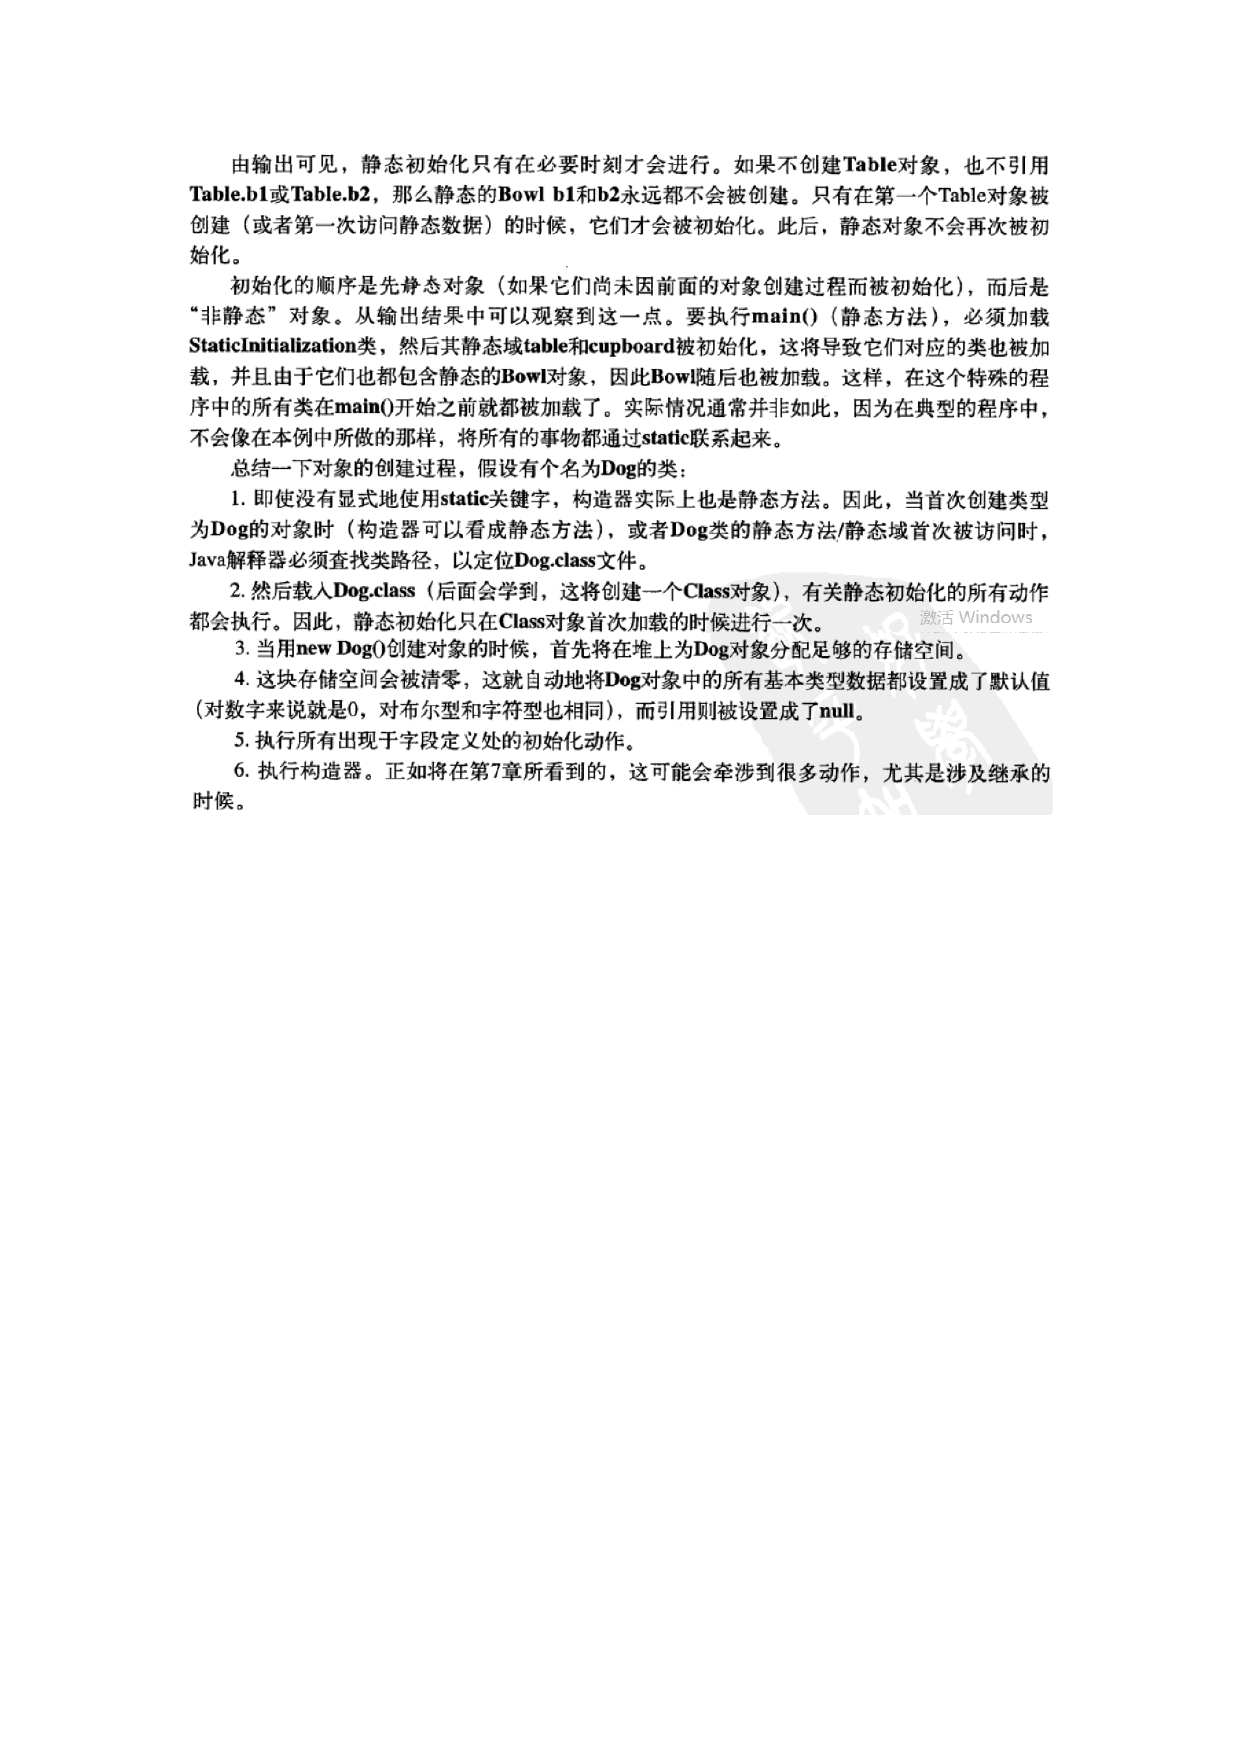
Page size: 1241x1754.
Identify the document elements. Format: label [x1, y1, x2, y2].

picture [187, 150, 1053, 815]
